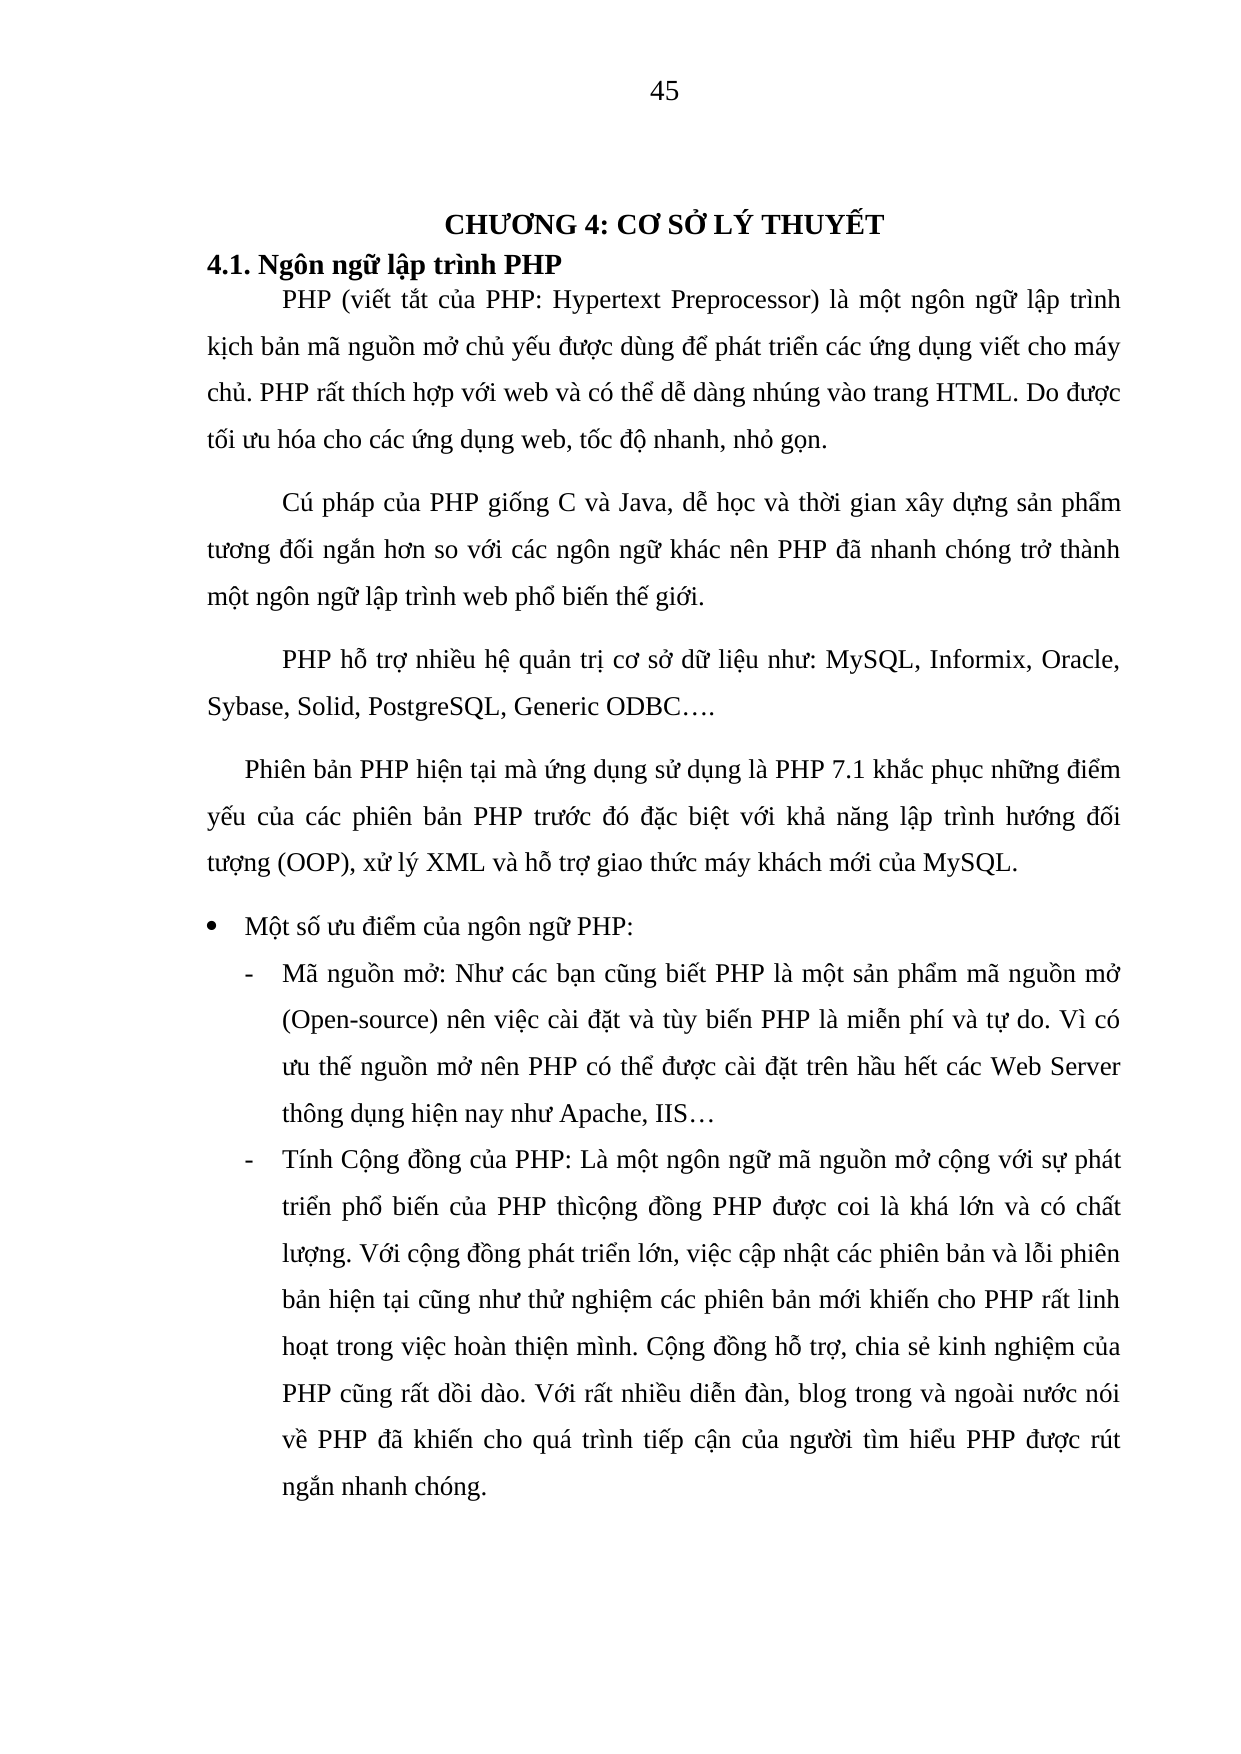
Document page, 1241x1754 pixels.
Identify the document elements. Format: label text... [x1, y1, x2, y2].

text Phiên bản PHP hiện tại mà ứng dụng sử dụng là PHP 7.1 khắc phục những điểm yếu của các phiên bản PHP trước đó đặc biệt với khả năng lập trình hướng đối tượng (OOP), xử lý XML và hỗ trợ giao thức máy khách mới của MySQL. [207, 753, 1122, 878]
list Tính Cộng đồng của PHP: Là một ngôn ngữ mã nguồn mở cộng với sự phát triển phổ biến của PHP thìcộng đồng PHP được coi là khá lớn và có chất lượng. Với cộng đồng phát triển lớn, việc cập nhật các phiên bản và lỗi phiên bản hiện tại cũng như thử nghiệm các phiên bản mới khiến cho PHP rất linh hoạt trong việc hoàn thiện mình. Cộng đồng hỗ trợ, chia sẻ kinh nghiệm của PHP cũng rất dồi dào. Với rất nhiều diễn đàn, blog trong và ngoài nước nói về PHP đã khiến cho quá trình tiếp cận của người tìm hiểu PHP được rút ngắn nhanh chóng. [244, 1143, 1122, 1501]
subtitle CHƯƠNG 4: CƠ SỞ LÝ THUYẾT [207, 207, 1122, 240]
text PHP hỗ trợ nhiều hệ quản trị cơ sở dữ liệu như: MySQL, Informix, Oracle, Sybase, Solid, PostgreSQL, Generic ODBC…. [207, 643, 1122, 721]
subtitle 4.1. Ngôn ngữ lập trình PHP [207, 247, 1122, 281]
text Cú pháp của PHP giống C và Java, dễ học và thời gian xây dựng sản phẩm tương đối ngắn hơn so với các ngôn ngữ khác nên PHP đã nhanh chóng trở thành một ngôn ngữ lập trình web phổ biến thế giới. [207, 487, 1122, 611]
list Một số ưu điểm của ngôn ngữ PHP: [207, 910, 1122, 941]
list Mã nguồn mở: Như các bạn cũng biết PHP là một sản phẩm mã nguồn mở (Open-source) nên việc cài đặt và tùy biến PHP là miễn phí và tự do. Vì có ưu thế nguồn mở nên PHP có thể được cài đặt trên hầu hết các Web Server thông dụng hiện nay như Apache, IIS… [244, 957, 1122, 1128]
text PHP (viết tắt của PHP: Hypertext Preprocessor) là một ngôn ngữ lập trình kịch bản mã nguồn mở chủ yếu được dùng để phát triển các ứng dụng viết cho máy chủ. PHP rất thích hợp với web và có thể dễ dàng nhúng vào trang HTML. Do được tối ưu hóa cho các ứng dụng web, tốc độ nhanh, nhỏ gọn. [207, 283, 1122, 454]
